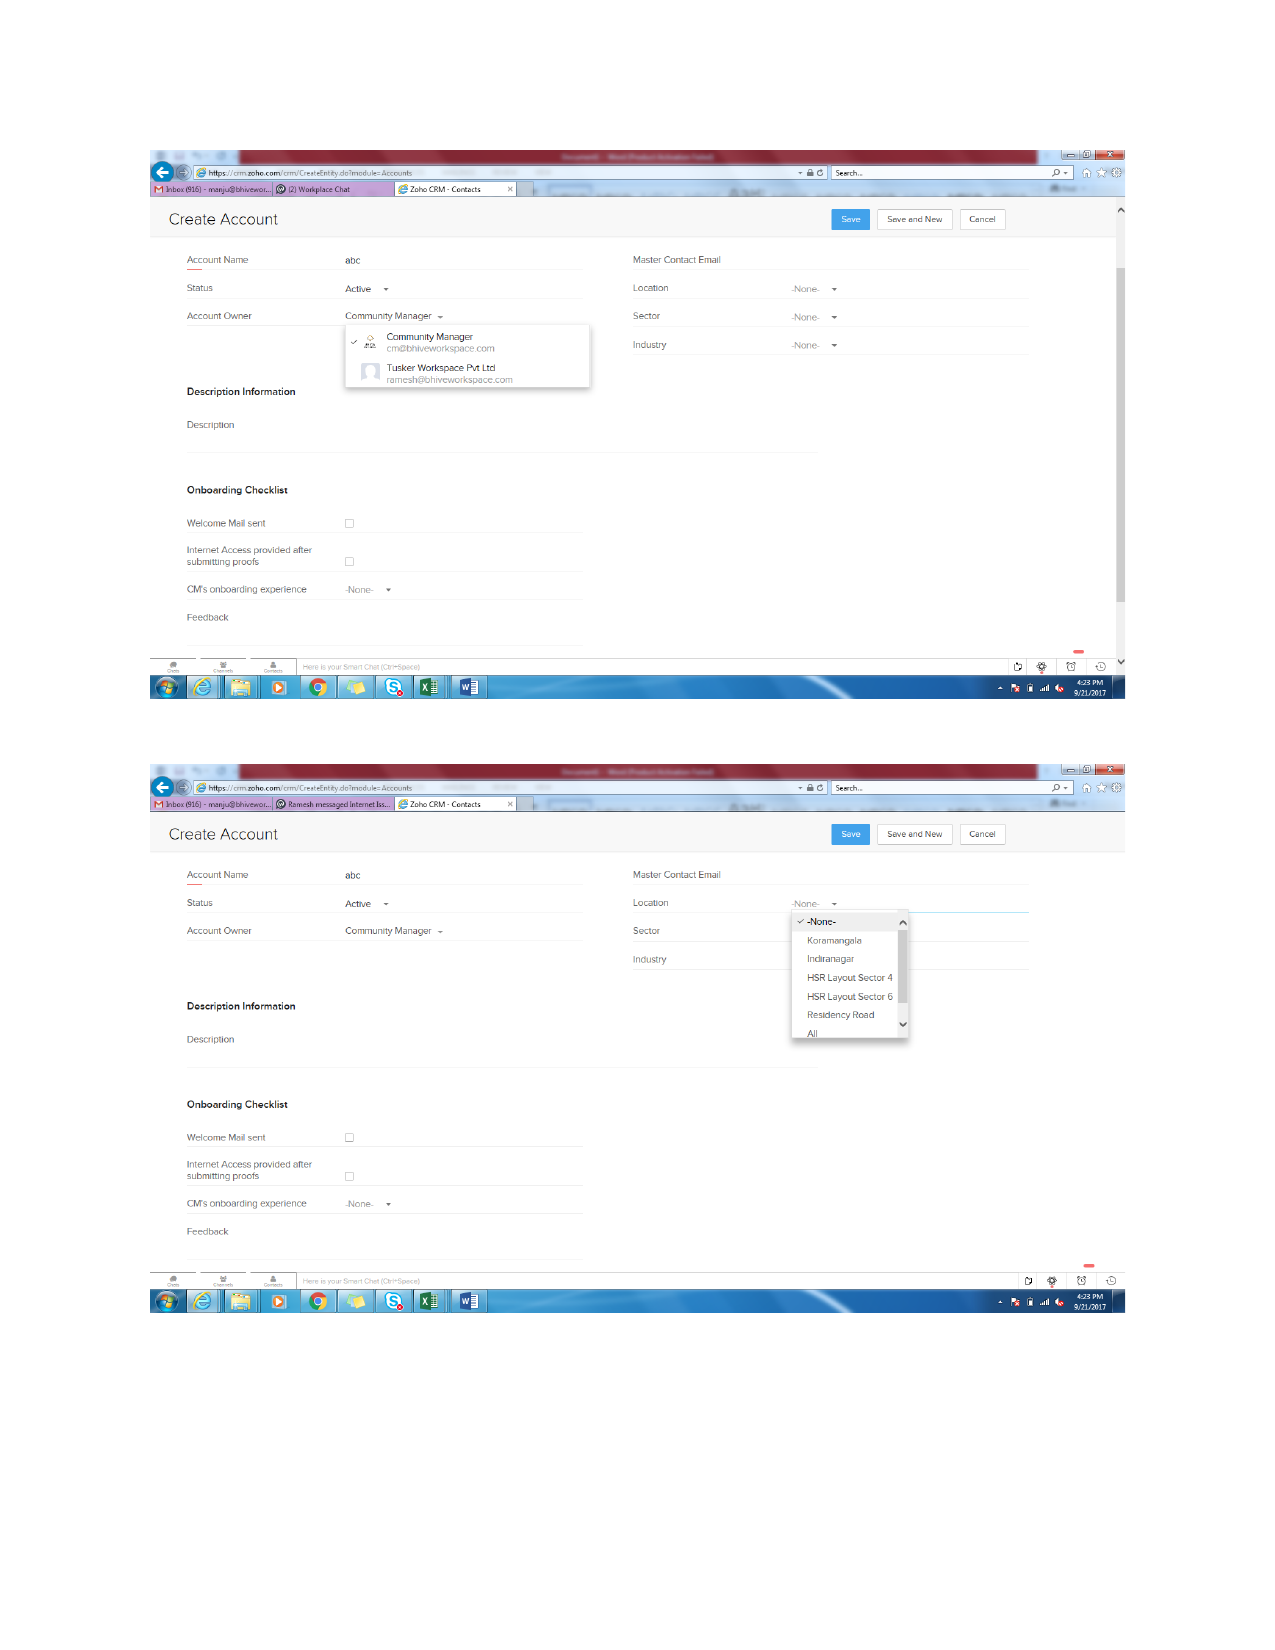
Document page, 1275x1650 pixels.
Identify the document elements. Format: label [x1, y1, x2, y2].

picture [150, 764, 1125, 1313]
picture [150, 150, 1125, 699]
